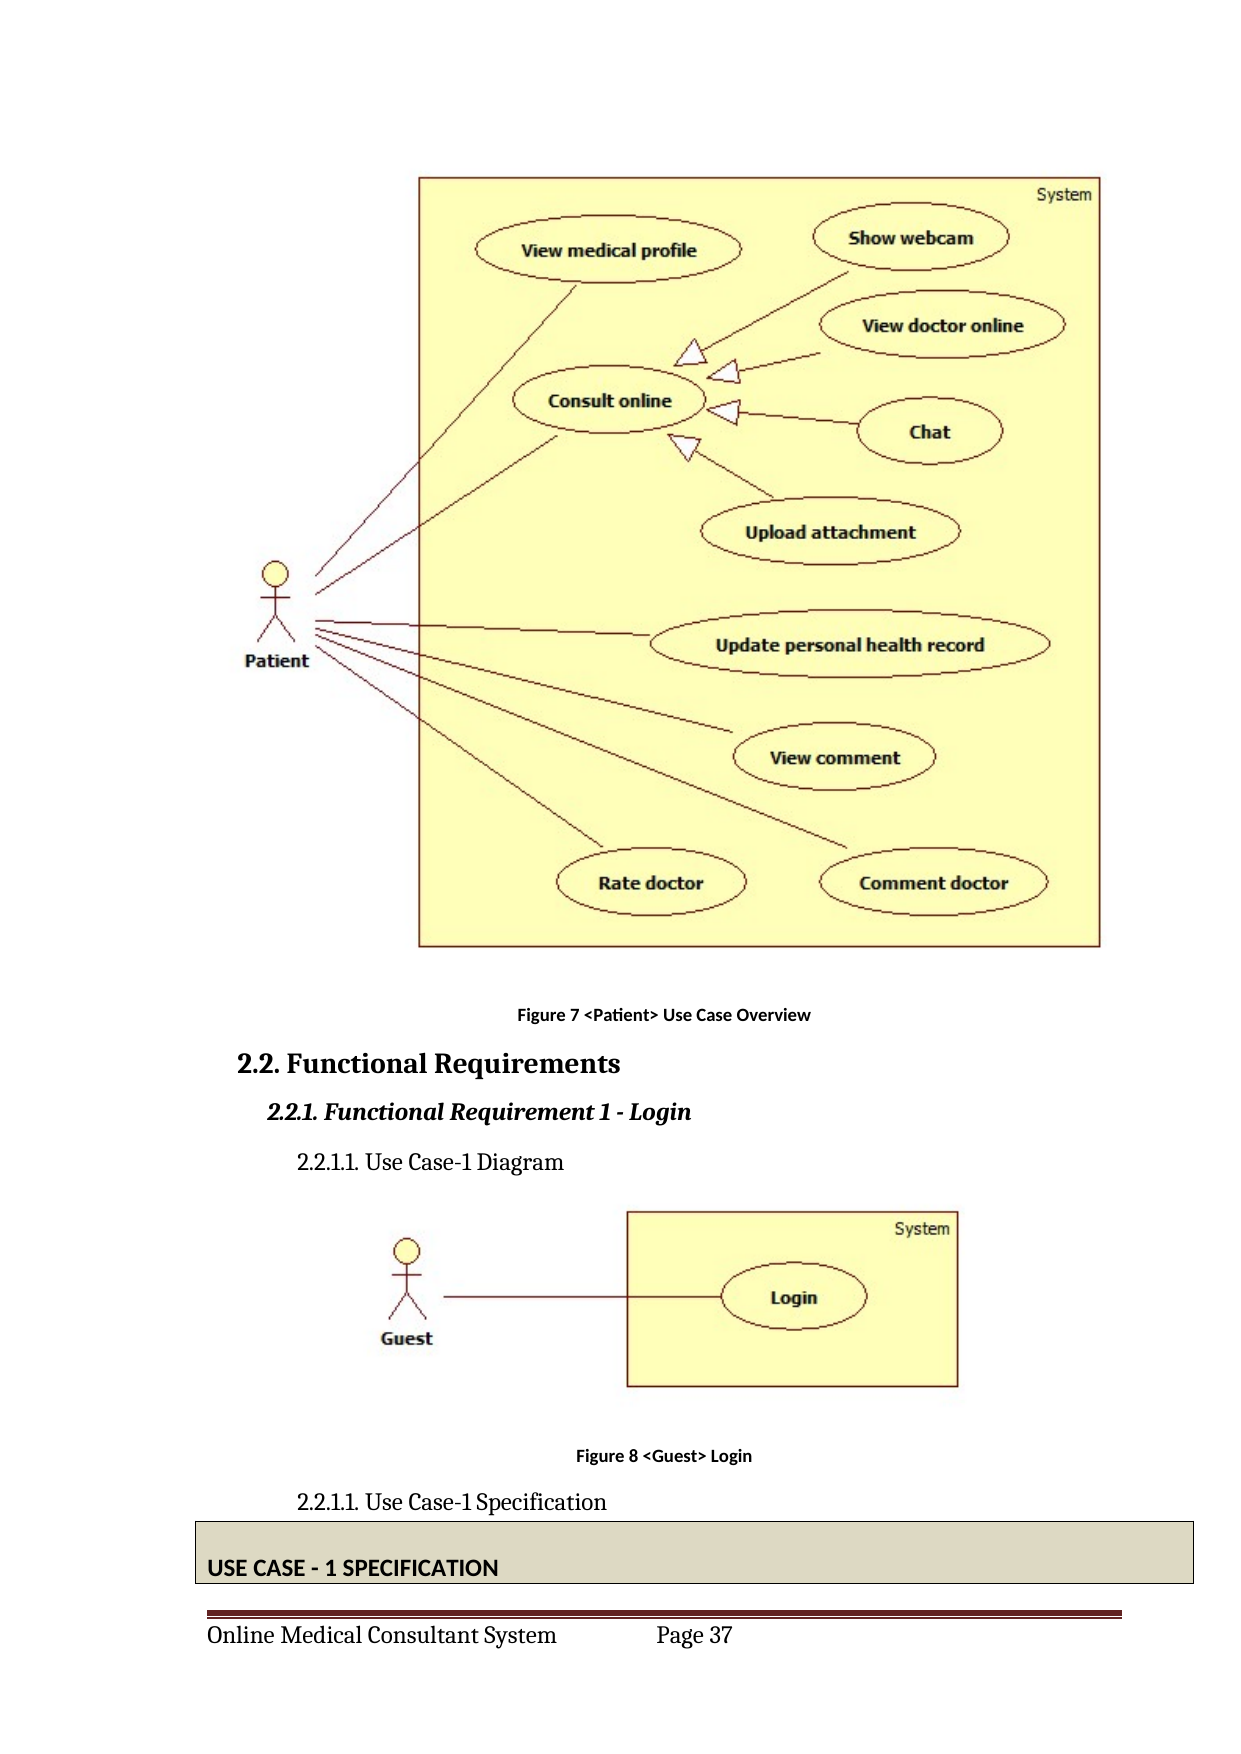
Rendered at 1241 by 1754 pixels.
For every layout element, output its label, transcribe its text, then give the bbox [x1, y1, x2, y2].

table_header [196, 1522, 1193, 1583]
picture [207, 147, 1132, 979]
subtitle Use Case-1 Diagram [282, 1148, 1122, 1177]
picture [339, 1181, 990, 1419]
subtitle Functional Requirement 1 - Login [267, 1098, 1122, 1127]
subtitle Use Case-1 Specification [282, 1487, 1122, 1516]
subtitle Functional Requirements [237, 1047, 1122, 1081]
text Figure 7 <Patient> Use Case Overview [207, 1003, 1122, 1026]
text Figure 8 <Guest> Login [207, 1444, 1122, 1467]
